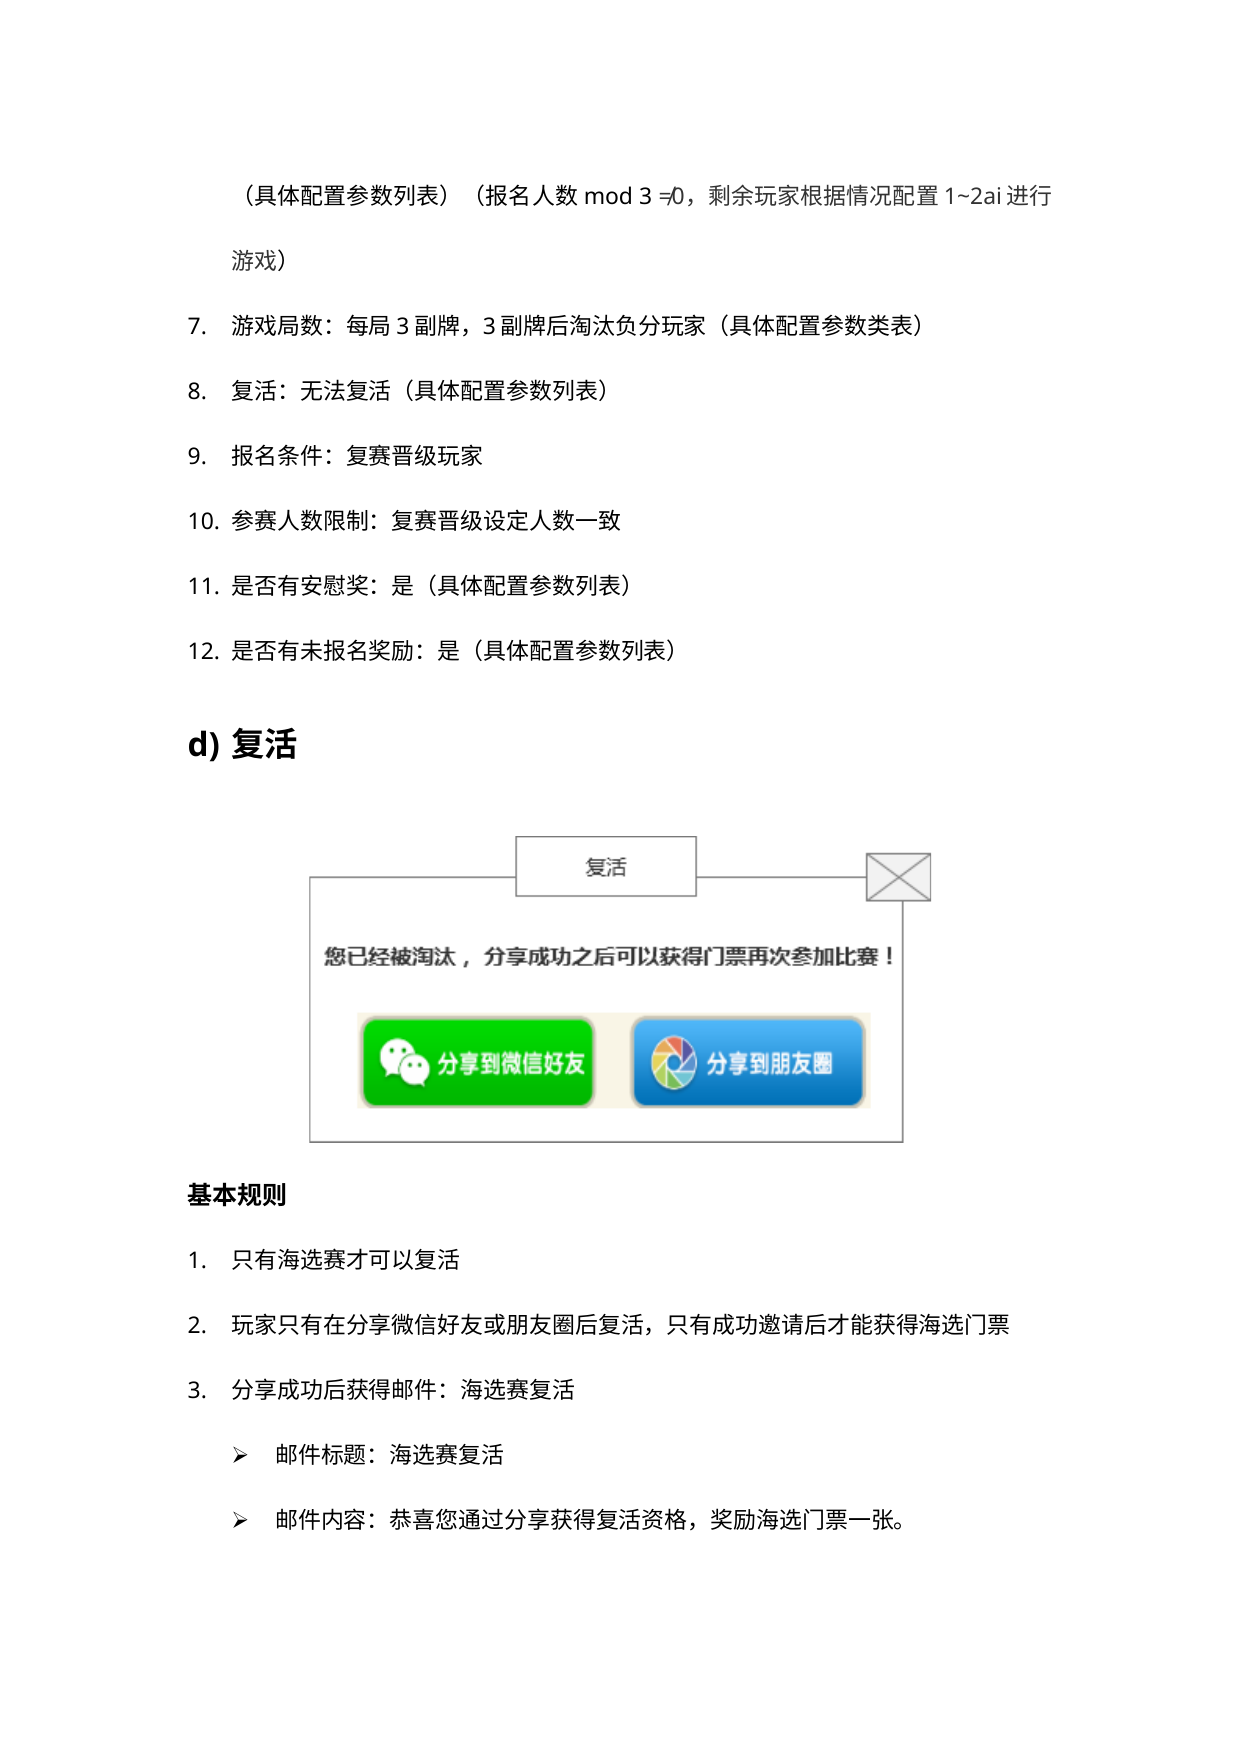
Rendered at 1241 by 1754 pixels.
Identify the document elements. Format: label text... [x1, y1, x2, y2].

list 报名条件：复赛晋级玩家 [187, 422, 1053, 487]
list 邮件内容：恭喜您通过分享获得复活资格，奖励海选门票一张。 [231, 1486, 1053, 1551]
list 分享成功后获得邮件：海选赛复活 [187, 1356, 1053, 1421]
list 邮件标题：海选赛复活 [231, 1421, 1053, 1486]
list 是否有安慰奖：是（具体配置参数列表） [187, 552, 1053, 617]
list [187, 162, 1053, 292]
list 参赛人数限制：复赛晋级设定人数一致 [187, 487, 1053, 552]
list 只有海选赛才可以复活 [187, 1226, 1053, 1291]
subtitle 复活 [187, 709, 1053, 774]
picture [309, 836, 932, 1143]
list 是否有未报名奖励：是（具体配置参数列表） [187, 617, 1053, 682]
text 基本规则 [187, 1161, 1053, 1226]
list 玩家只有在分享微信好友或朋友圈后复活，只有成功邀请后才能获得海选门票 [187, 1291, 1053, 1356]
list 游戏局数：每局3副牌，3副牌后淘汰负分玩家（具体配置参数类表） [187, 292, 1053, 357]
list 复活：无法复活（具体配置参数列表） [187, 357, 1053, 422]
